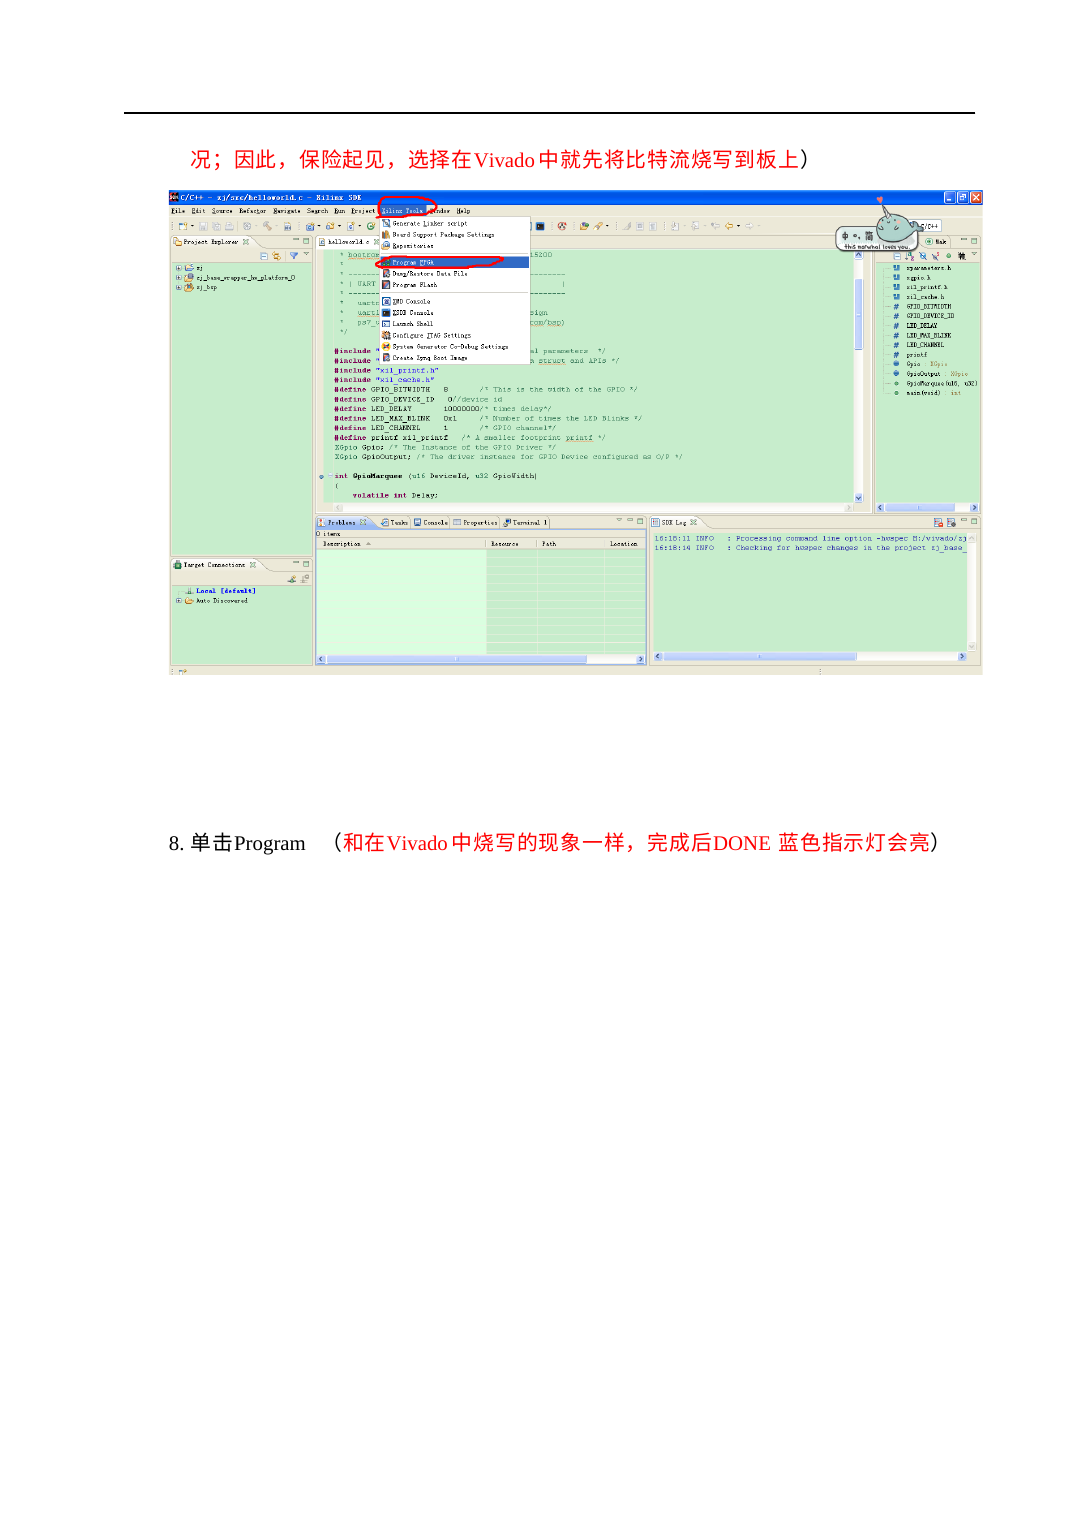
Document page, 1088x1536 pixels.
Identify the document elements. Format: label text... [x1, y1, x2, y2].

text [169, 142, 974, 175]
picture [168, 190, 983, 675]
text 8.单击Program（和在Vivado中烧写的现象一样，完成后DONE蓝色指示灯会亮） [125, 825, 974, 857]
